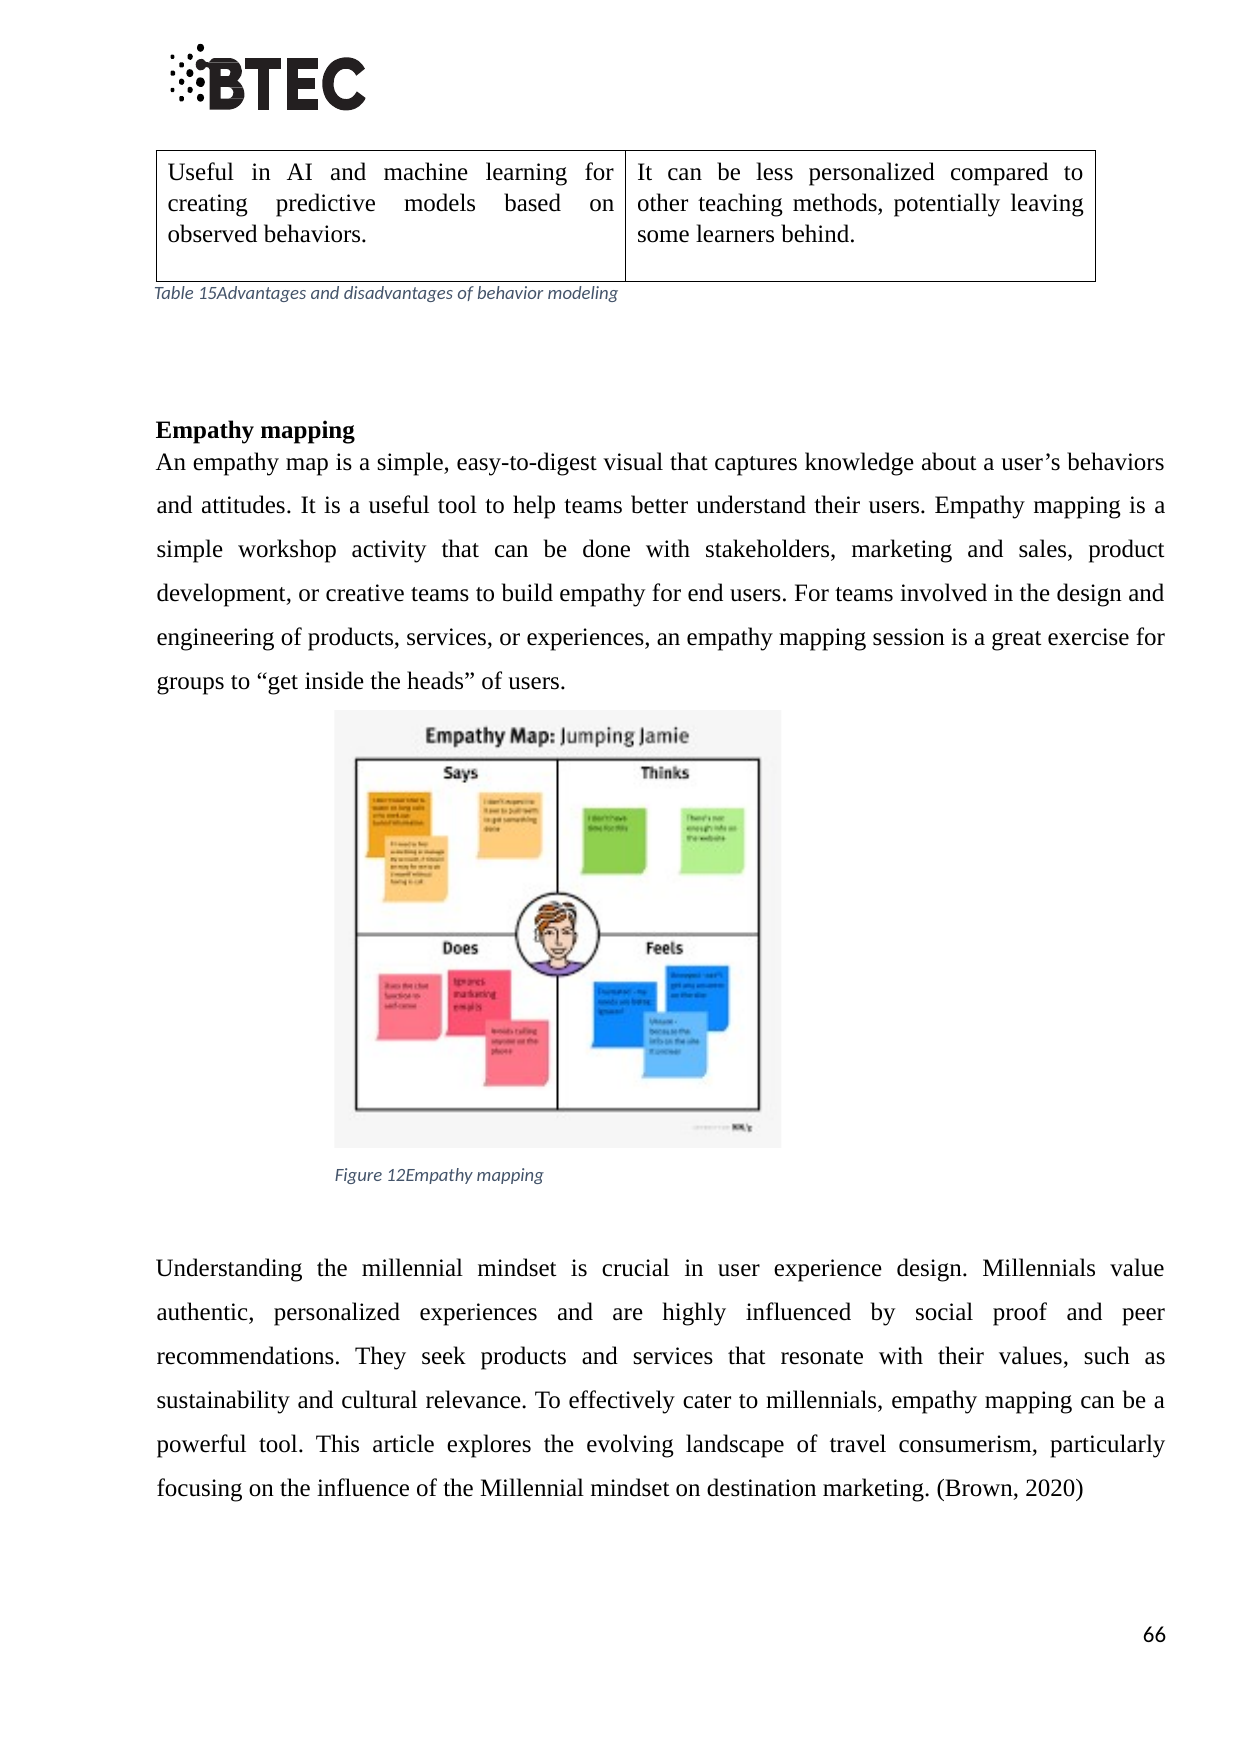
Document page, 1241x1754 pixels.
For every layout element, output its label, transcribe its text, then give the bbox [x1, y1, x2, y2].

text Understanding the millennial mindset is crucial in user experience design. Millennials value authentic, personalized experiences and are highly influenced by social proof and peer recommendations. They seek products and services that resonate with their values, such as sustainability and cultural relevance. To effectively cater to millennials, empathy mapping can be a powerful tool. This article explores the evolving landscape of travel consumerism, particularly focusing on the influence of the Millennial mindset on destination marketing. (Brown, 2020) [155, 1253, 1166, 1501]
subtitle Empathy mapping [155, 415, 1166, 444]
picture [255, 80, 318, 110]
text Table 15Advantages and disadvantages of behavior modeling [153, 282, 1166, 304]
text Figure 12Empathy mapping [334, 1163, 1166, 1186]
picture [334, 710, 782, 1148]
table_cell It can be less personalized compared to other teaching methods, potentially leaving some learners behind. [626, 151, 1095, 281]
text An empathy map is a simple, easy-to-digest visual that captures knowledge about a user’s behaviors and attitudes. It is a useful tool to help teams better understand their users. Empathy mapping is a simple workshop activity that can be done with stakeholders, marketing and sales, product development, or creative teams to build empathy for end users. For teams involved in the design and engineering of products, services, or experiences, an empathy mapping session is a great exercise for groups to “get inside the heads” of users. [155, 447, 1166, 695]
table_cell Useful in AI and machine learning for creating predictive models based on observed behaviors. [157, 151, 625, 281]
